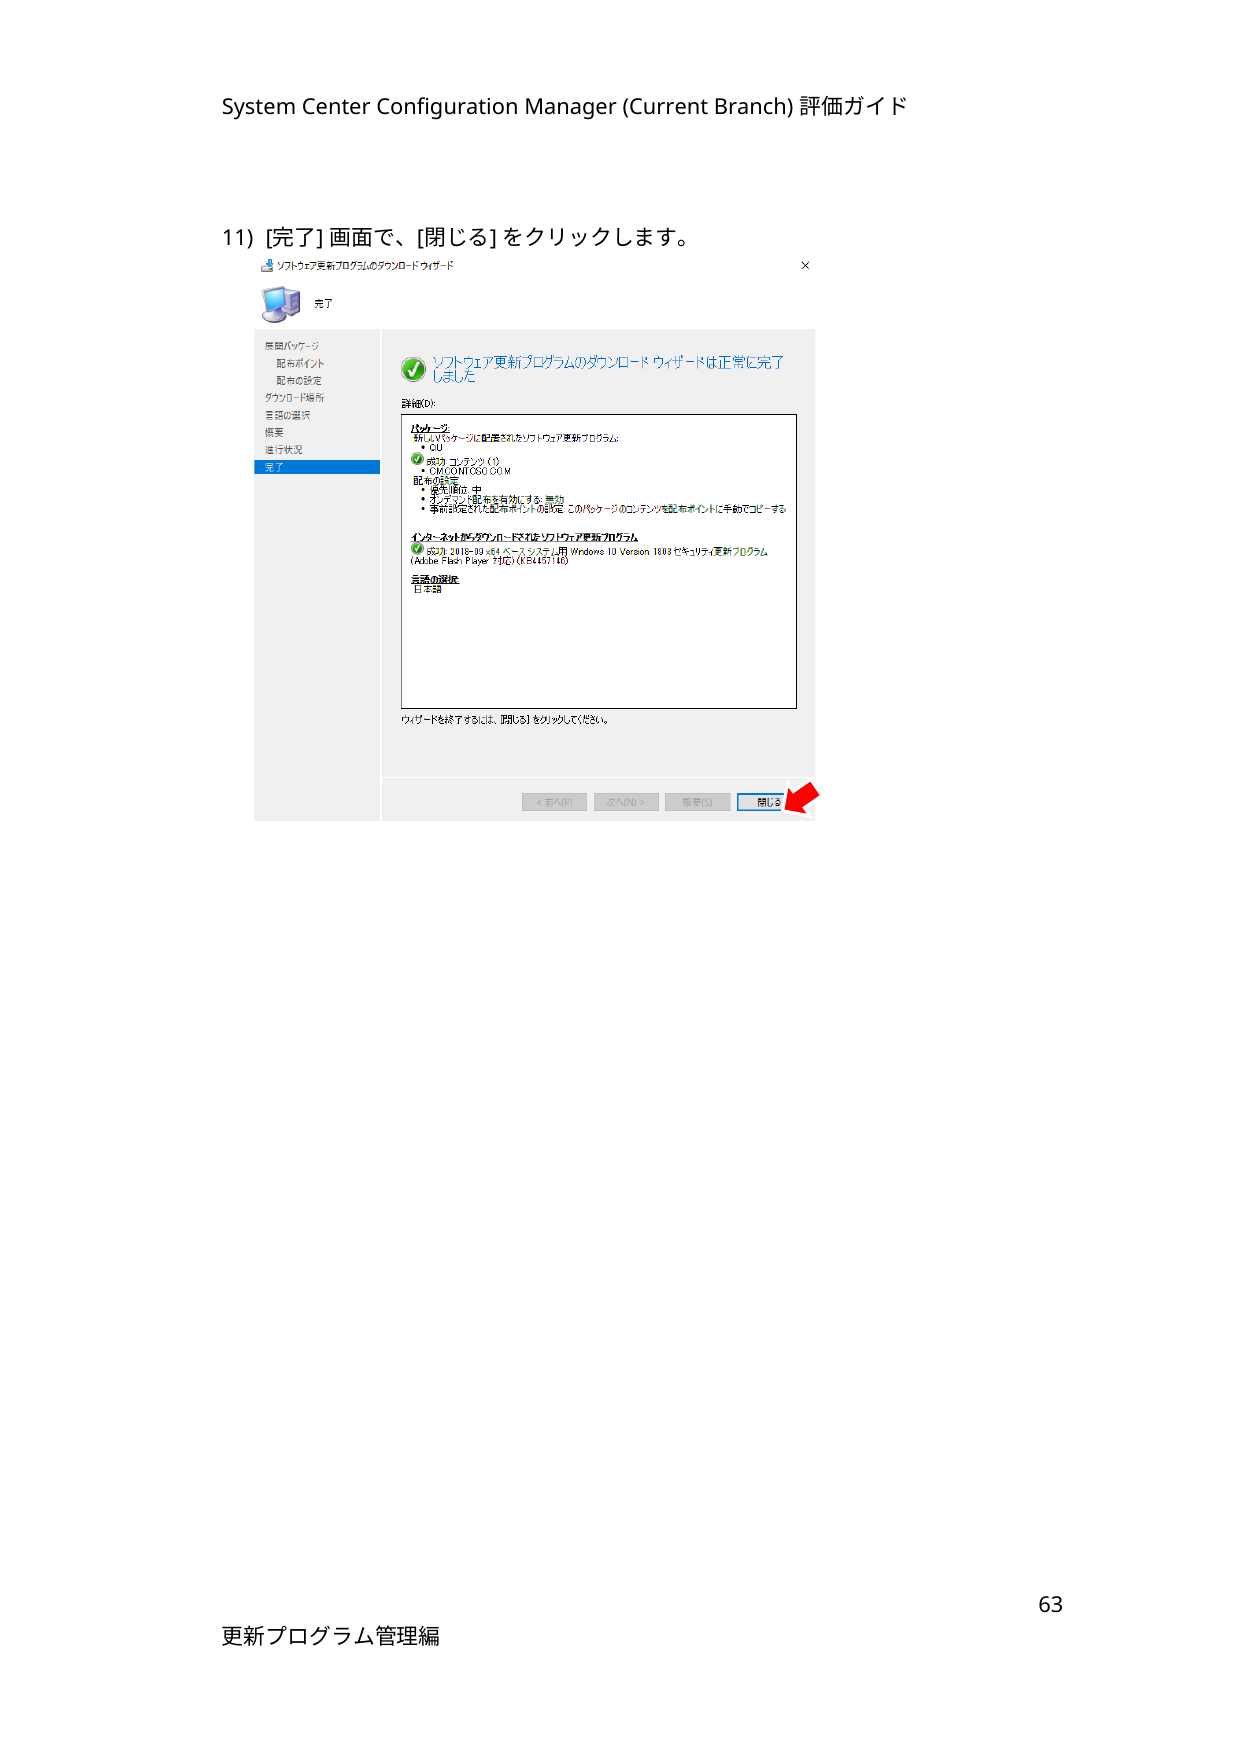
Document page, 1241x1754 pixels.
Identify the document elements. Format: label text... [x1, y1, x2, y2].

picture [254, 254, 816, 821]
list [完了] 画面で、[閉じる] をクリックします。 [222, 217, 1063, 254]
